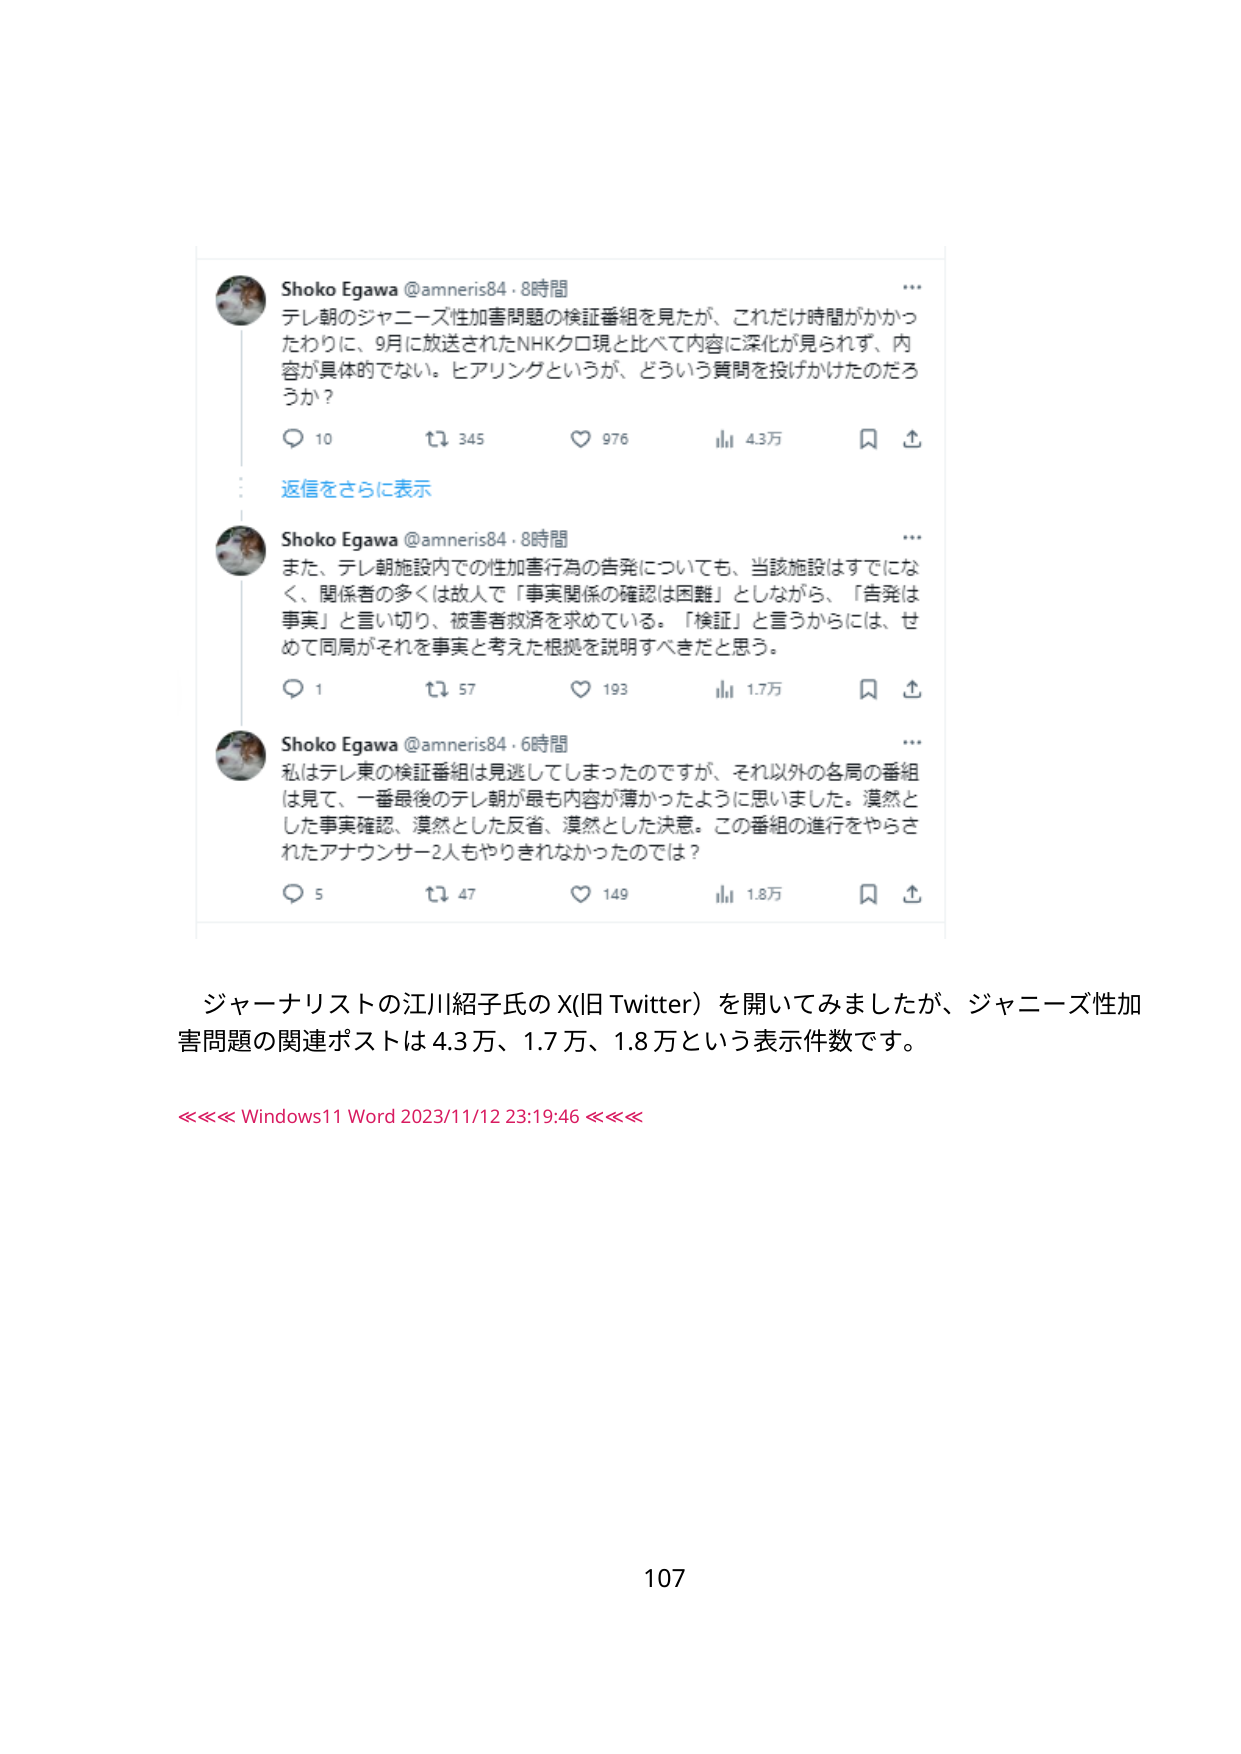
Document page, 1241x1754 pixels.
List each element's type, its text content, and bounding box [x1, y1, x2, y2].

picture [177, 246, 954, 939]
text ≪≪≪ Windows11 Word 2023/11/12 23:19:46 ≪≪≪ [177, 1103, 1152, 1129]
text ジャーナリストの江川紹子氏のX(旧Twitter）を開いてみましたが、ジャニーズ性加害問題の関連ポストは4.3万、1.7万、1.8万という表示件数です。 [177, 985, 1152, 1057]
